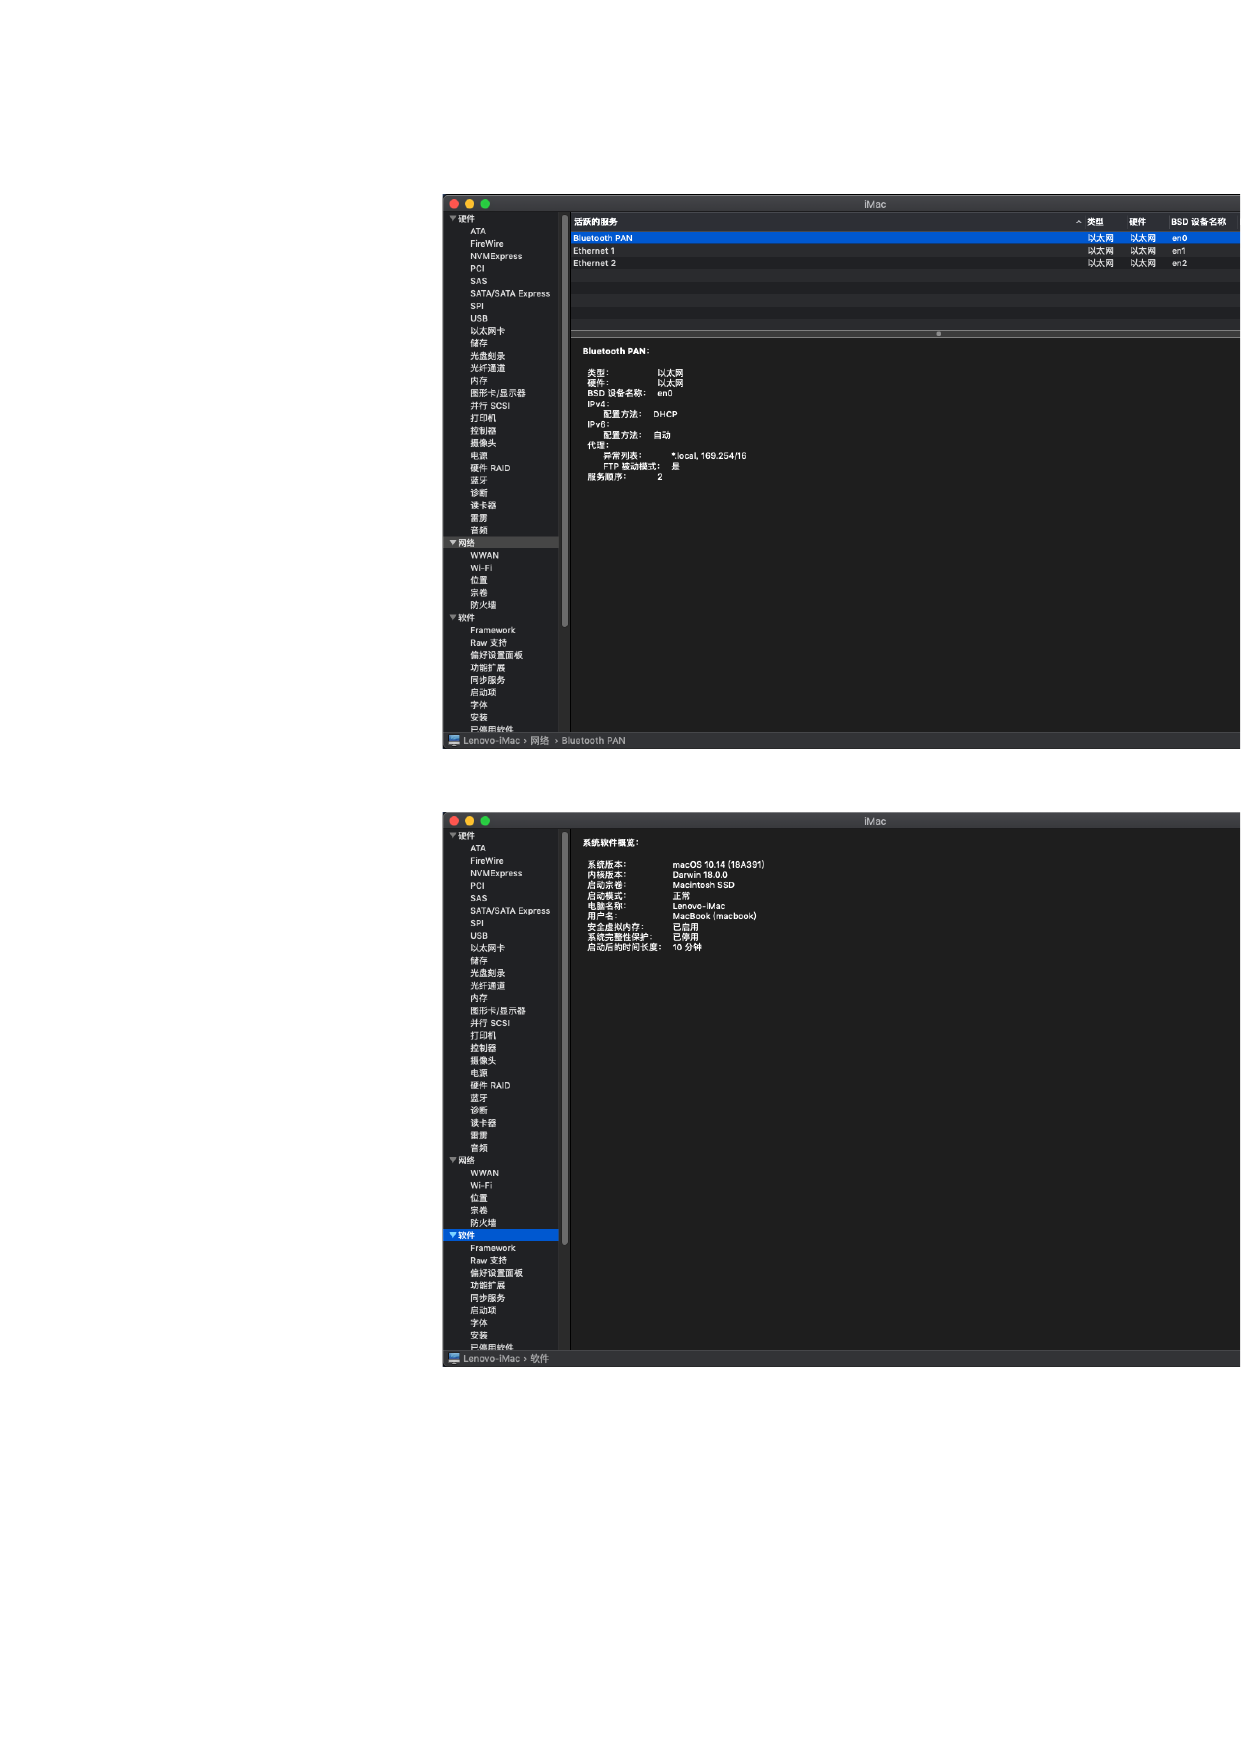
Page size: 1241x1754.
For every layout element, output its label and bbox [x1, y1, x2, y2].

picture [442, 812, 1241, 1367]
table_header [188, 162, 1240, 1397]
picture [442, 194, 1241, 749]
